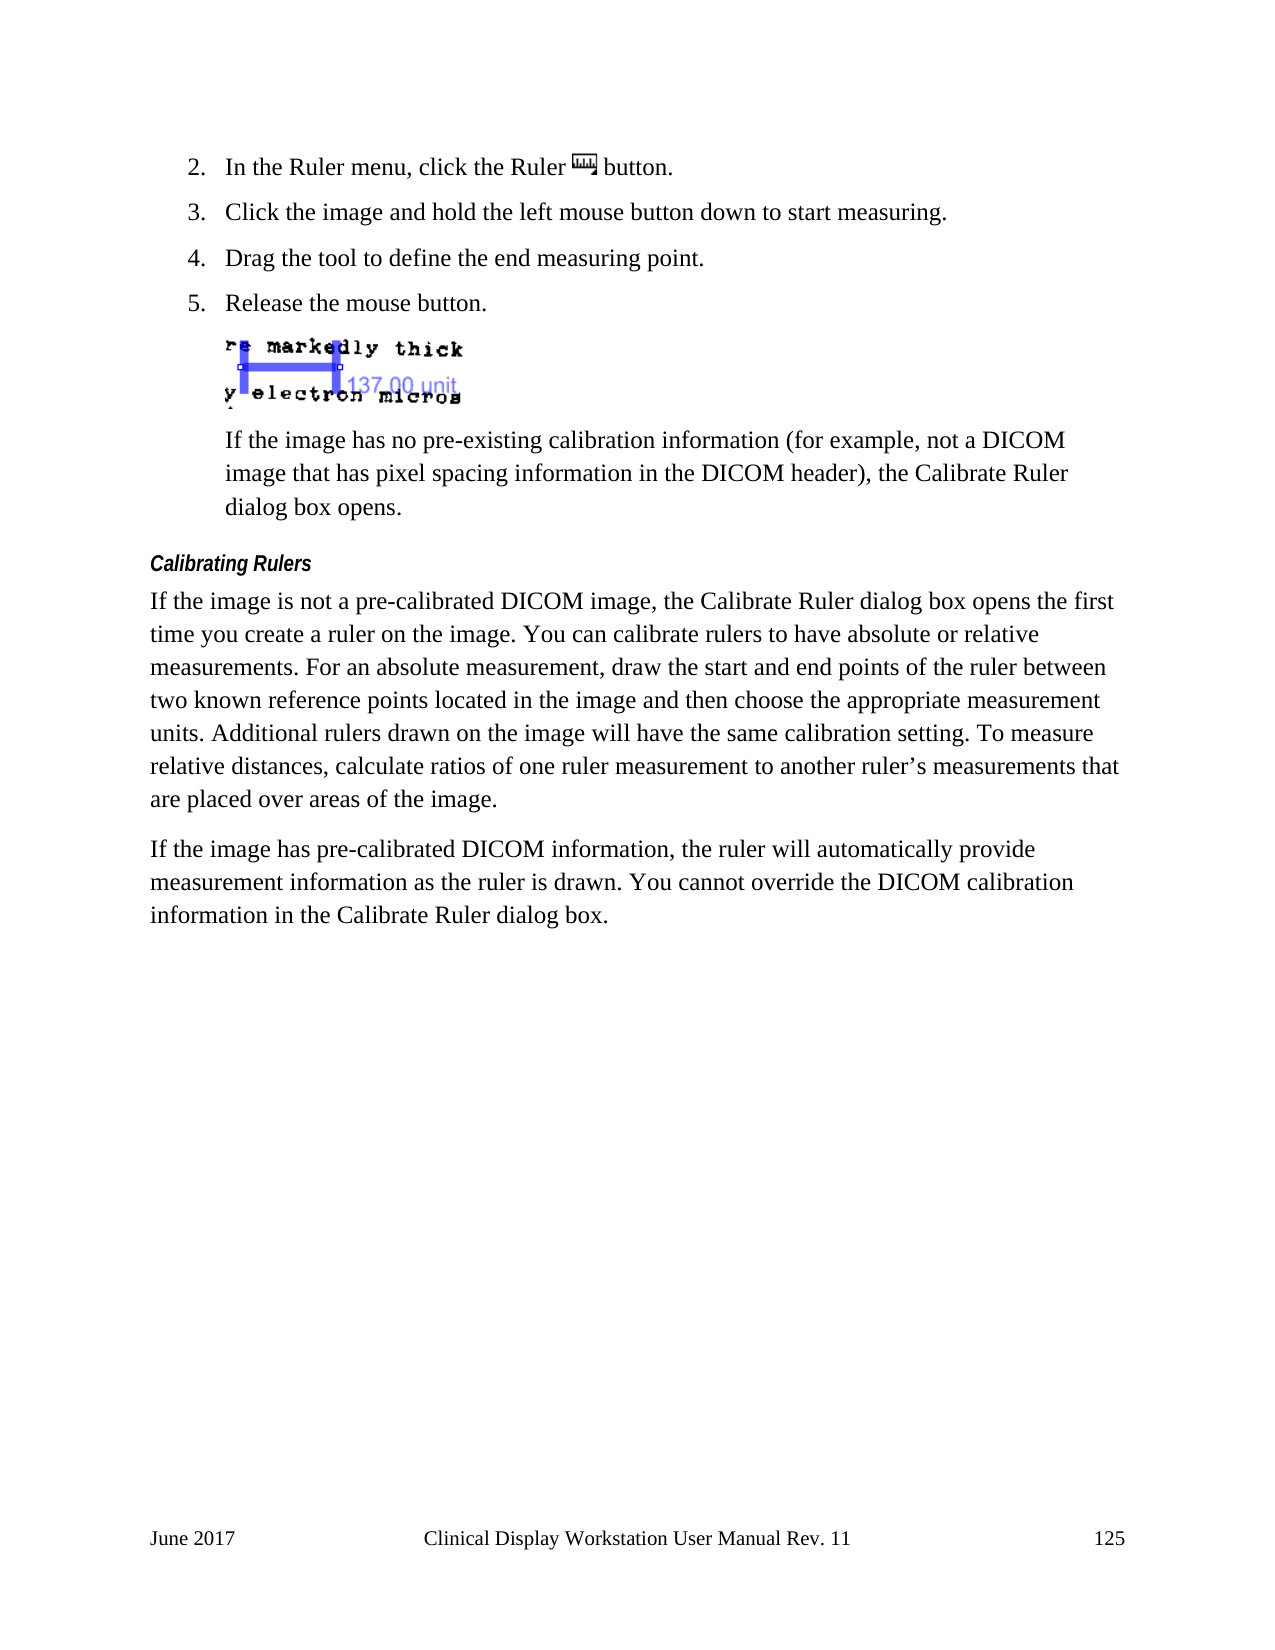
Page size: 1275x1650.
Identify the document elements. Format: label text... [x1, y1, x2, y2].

picture [572, 150, 598, 175]
picture [225, 333, 464, 409]
text If the image has no pre-existing calibration information (for example, not a DICOM image that has pixel spacing information in the DICOM header), the Calibrate Ruler dialog box opens. [225, 426, 1125, 520]
list Drag the tool to define the end measuring point. [187, 243, 1125, 271]
list Release the mouse button. [187, 288, 1125, 317]
list Click the image and hold the left mouse button down to start measuring. [187, 197, 1125, 226]
text If the image has pre-calibrated DICOM information, the ruler will automatically provide measurement information as the ruler is drawn. You cannot override the DICOM calibration information in the Calibrate Ruler dialog box. [150, 834, 1125, 929]
list In the Ruler menu, click the Ruler button. [187, 150, 1125, 180]
text If the image is not a pre-calibrated DICOM image, the Calibrate Ruler dialog box opens the first time you create a ruler on the image. You can calibrate rulers to have absolute or relative measurements. For an absolute measurement, draw the start and end points of the ruler between two known reference points located in the image and then choose the appropriate measurement units. Additional rulers drawn on the image will have the same calibration setting. To measure relative distances, calculate ratios of one ruler measurement to another ruler’s measurements that are placed over areas of the image. [150, 586, 1125, 813]
subtitle Calibrating Rulers [150, 549, 1125, 576]
